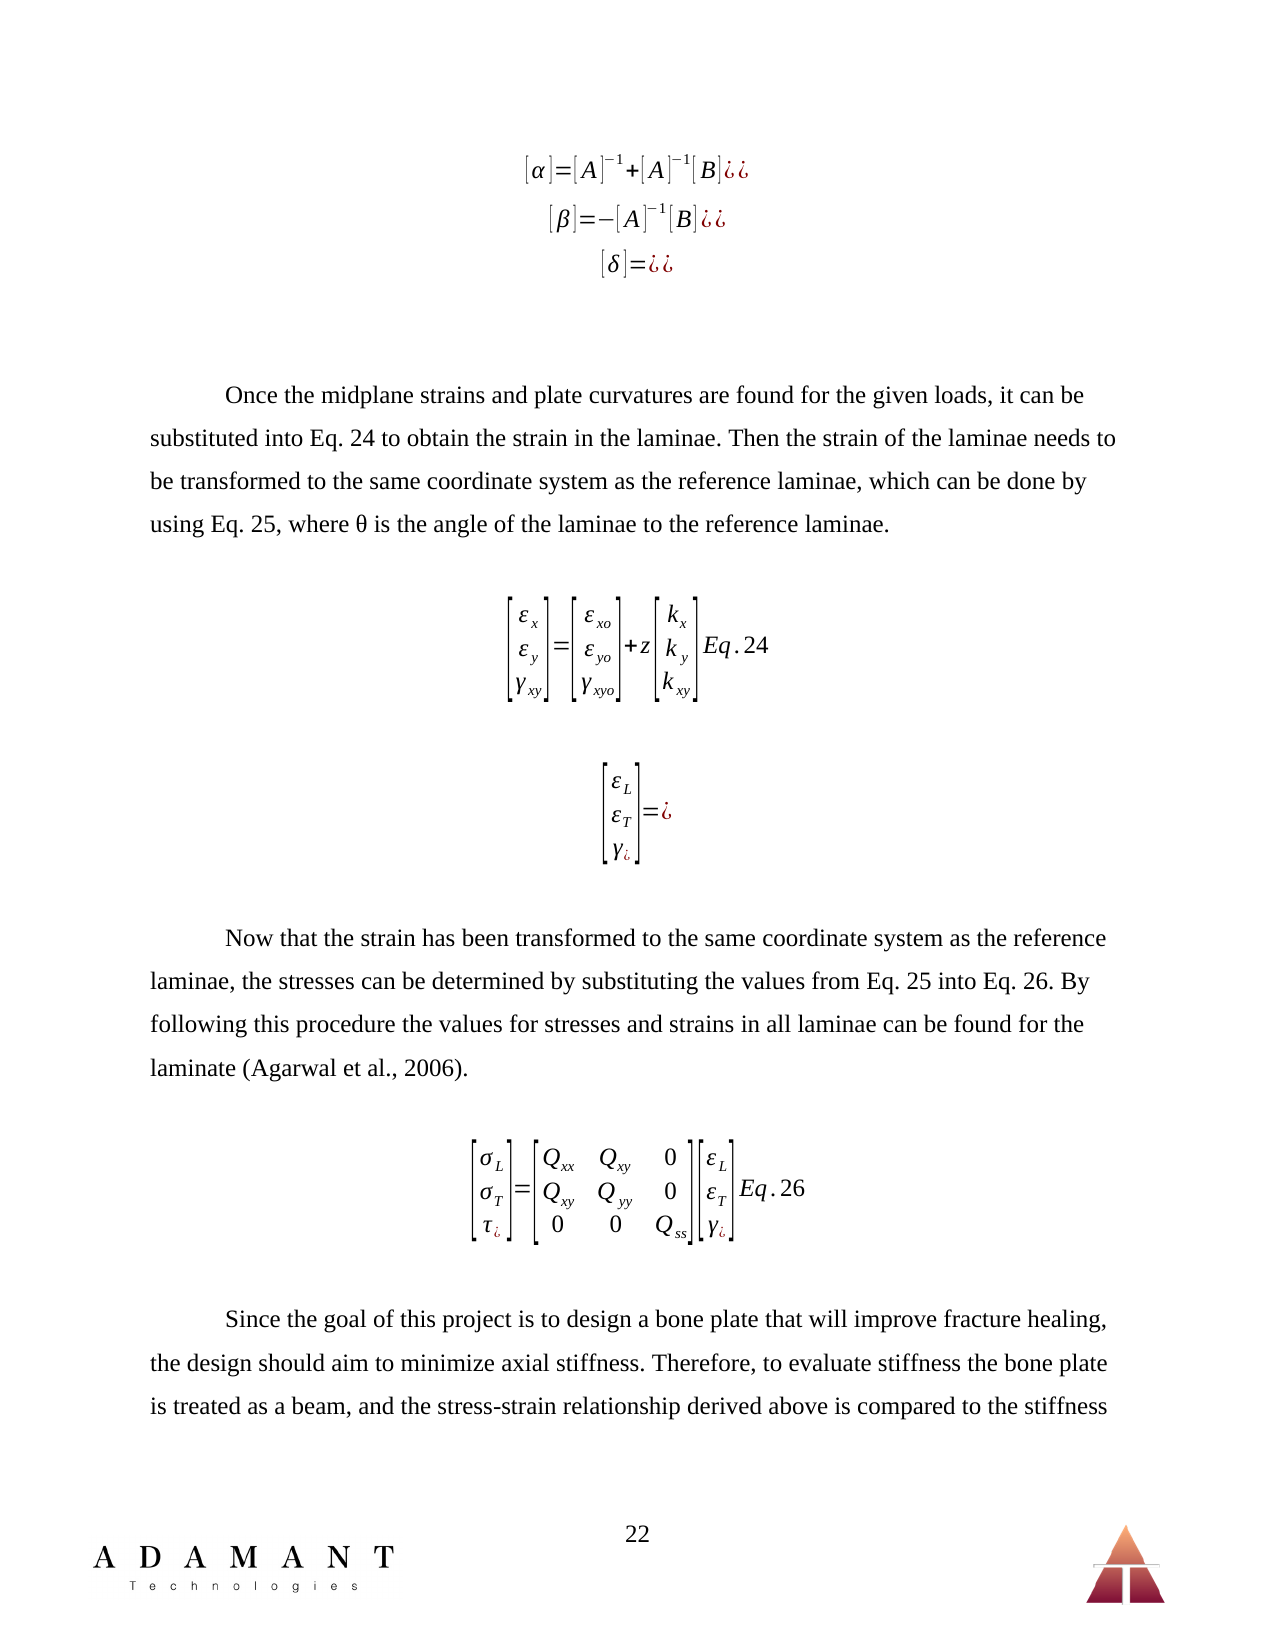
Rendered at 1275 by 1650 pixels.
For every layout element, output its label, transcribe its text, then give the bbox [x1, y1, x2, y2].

text Now that the strain has been transformed to the same coordinate system as the reference laminae, the stresses can be determined by substituting the values from Eq. 25 into Eq. 26. By following this procedure the values for stresses and strains in all laminae can be found for the laminate (Agarwal et al., 2006). [150, 923, 1125, 1081]
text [150, 1304, 1125, 1419]
picture [87, 1535, 404, 1600]
text Once the midplane strains and plate curvatures are found for the given loads, it can be substituted into Eq. 24 to obtain the strain in the laminae. Then the strain of the laminae needs to be transformed to the same coordinate system as the reference laminae, which can be done by using Eq. 25, where θ is the angle of the laminae to the reference laminae. [150, 380, 1125, 538]
picture [1081, 1521, 1168, 1608]
